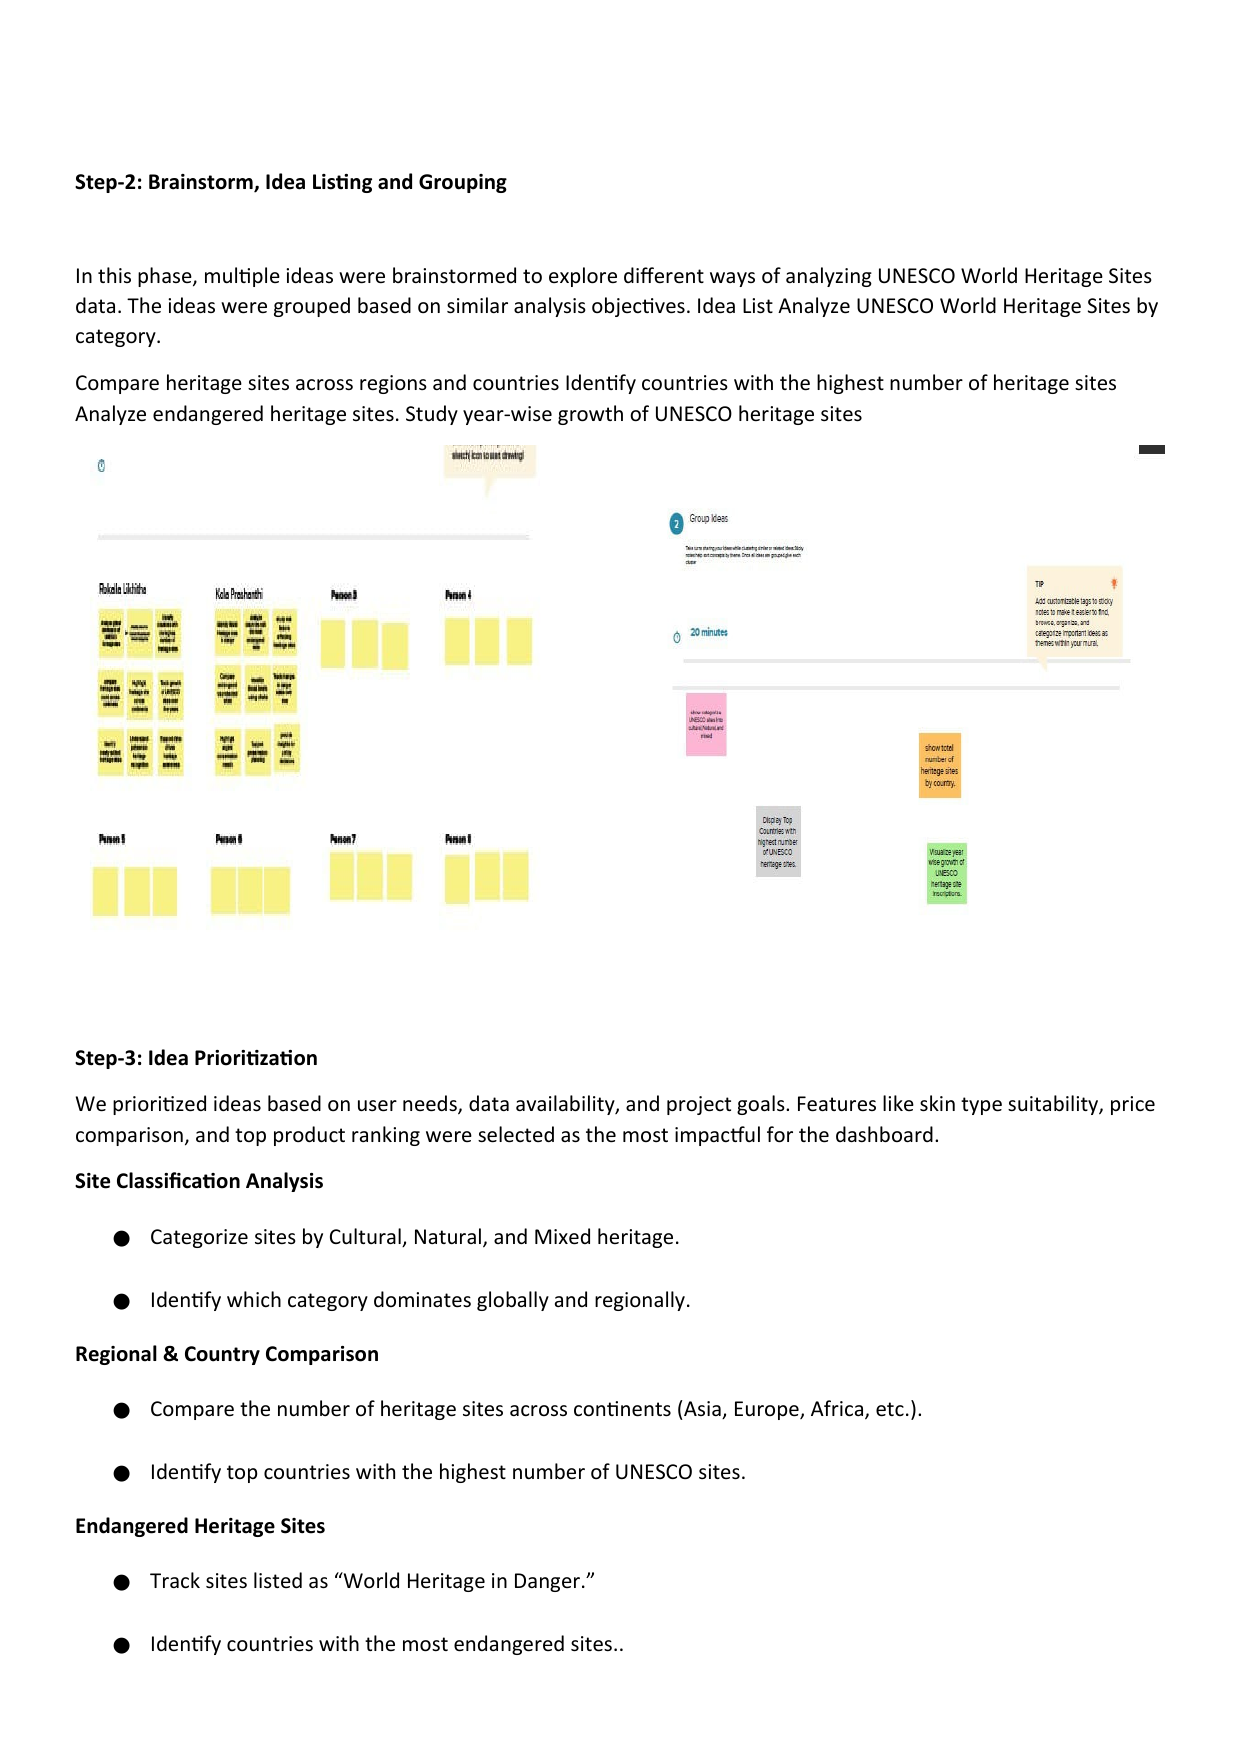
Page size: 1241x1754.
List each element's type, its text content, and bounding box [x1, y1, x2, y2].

list Compare the number of heritage sites across continents (Asia, Europe, Africa, etc.). [112, 1386, 1165, 1428]
text Compare heritage sites across regions and countries Identify countries with the highest number of heritage sites Analyze endangered heritage sites. Study year-wise growth of UNESCO heritage sites [75, 368, 1165, 427]
list Identify which category dominates globally and regionally. [112, 1276, 1165, 1319]
list Track sites listed as “World Heritage in Danger.” [112, 1558, 1165, 1601]
text We prioritized ideas based on user needs, data availability, and project goals. Features like skin type suitability, price comparison, and top product ranking were selected as the most impactful for the dashboard. [75, 1089, 1165, 1148]
list Categorize sites by Cultural, Natural, and Mixed heritage. [112, 1213, 1165, 1256]
text In this phase, multiple ideas were brainstormed to explore different ways of analyzing UNESCO World Heritage Sites data. The ideas were grouped based on similar analysis objectives. Idea List Analyze UNESCO World Heritage Sites by category. [75, 261, 1165, 349]
text Step-3: Idea Prioritization [75, 1043, 1165, 1071]
text Site Classification Analysis [75, 1167, 1165, 1194]
picture [657, 445, 1165, 982]
list Identify top countries with the highest number of UNESCO sites. [112, 1448, 1165, 1491]
picture [75, 445, 568, 1024]
text Regional & Country Comparison [75, 1339, 1165, 1367]
text Step-2: Brainstorm, Idea Listing and Grouping [75, 167, 1165, 195]
list Identify countries with the most endangered sites.. [112, 1621, 1165, 1663]
text Endangered Heritage Sites [75, 1511, 1165, 1539]
